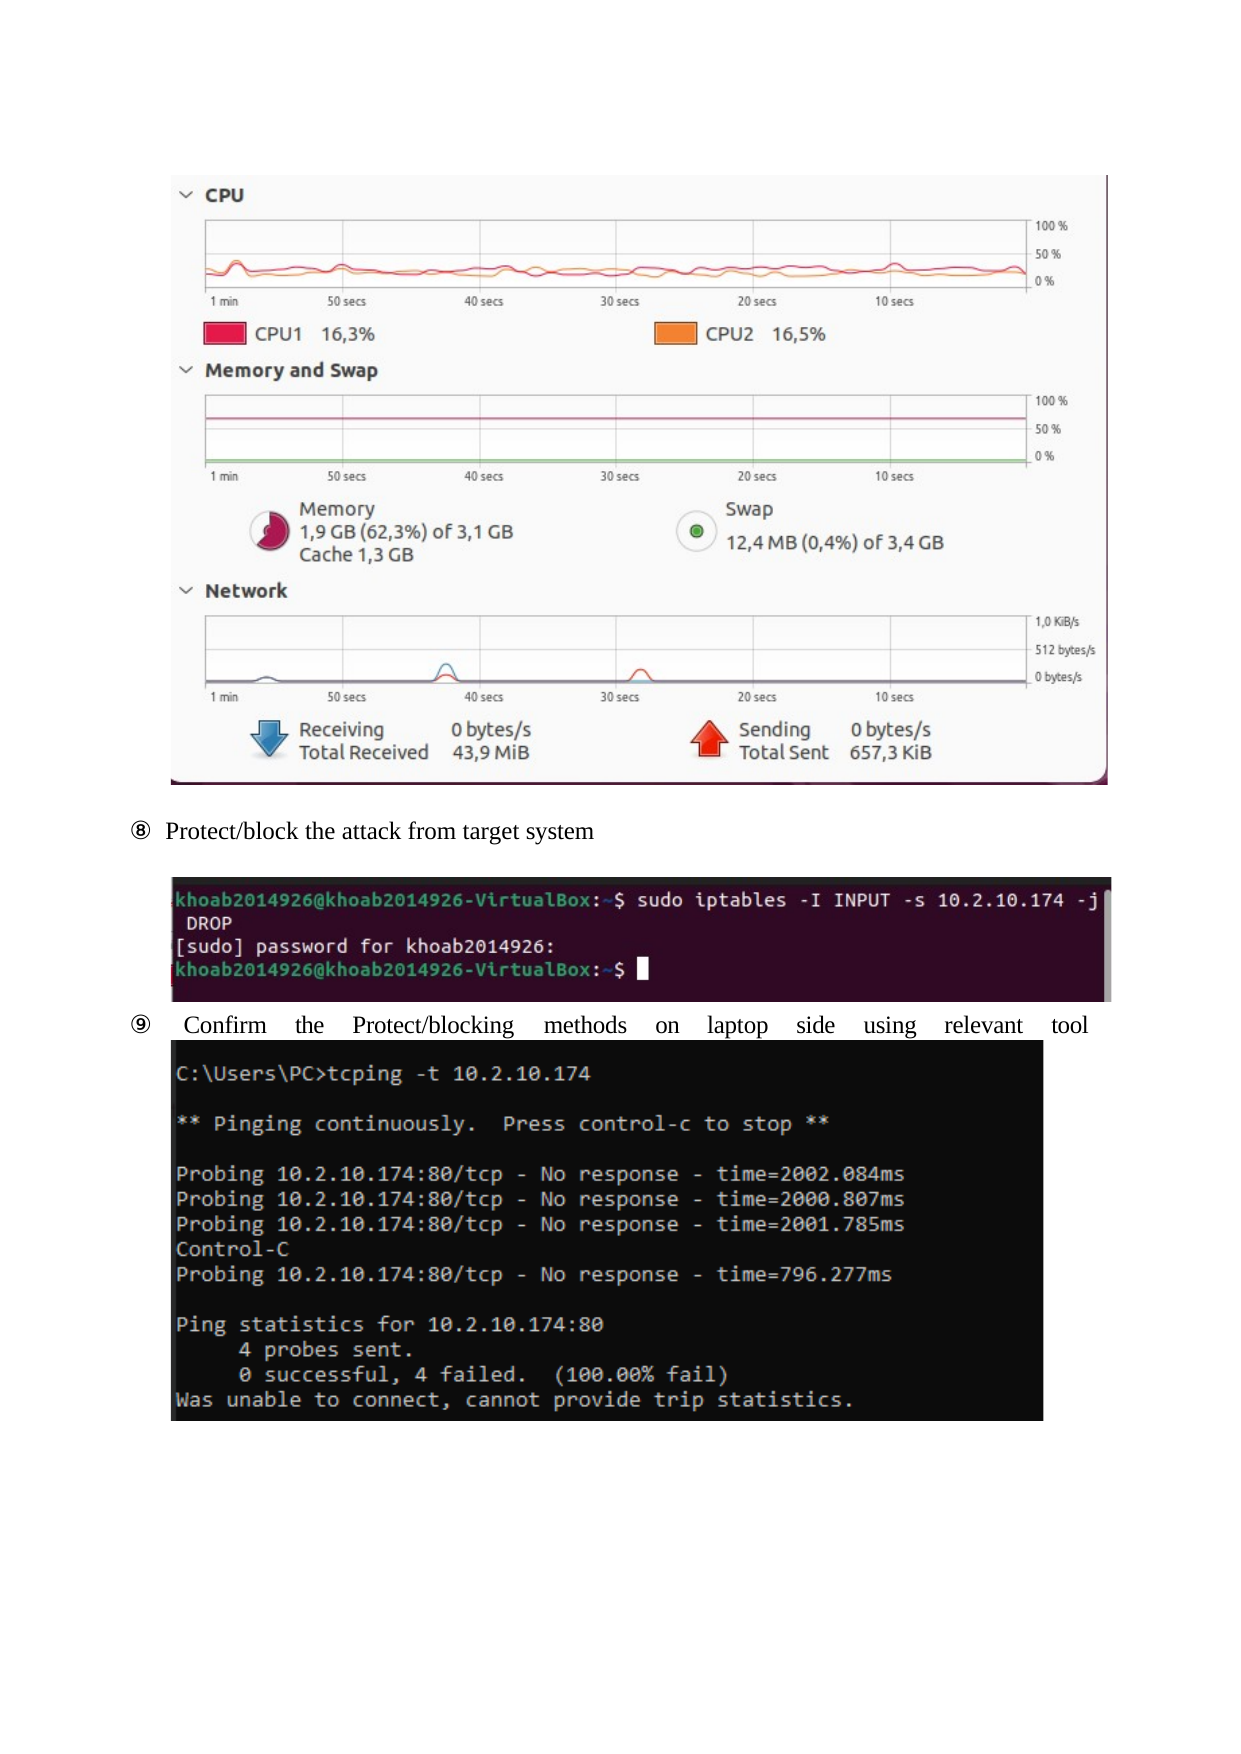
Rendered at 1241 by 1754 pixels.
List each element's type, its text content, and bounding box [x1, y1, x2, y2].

text ⑧ Protect/block the attack from target system [129, 812, 1157, 846]
picture [170, 877, 1112, 1002]
picture [170, 1040, 1044, 1421]
picture [170, 175, 1108, 785]
